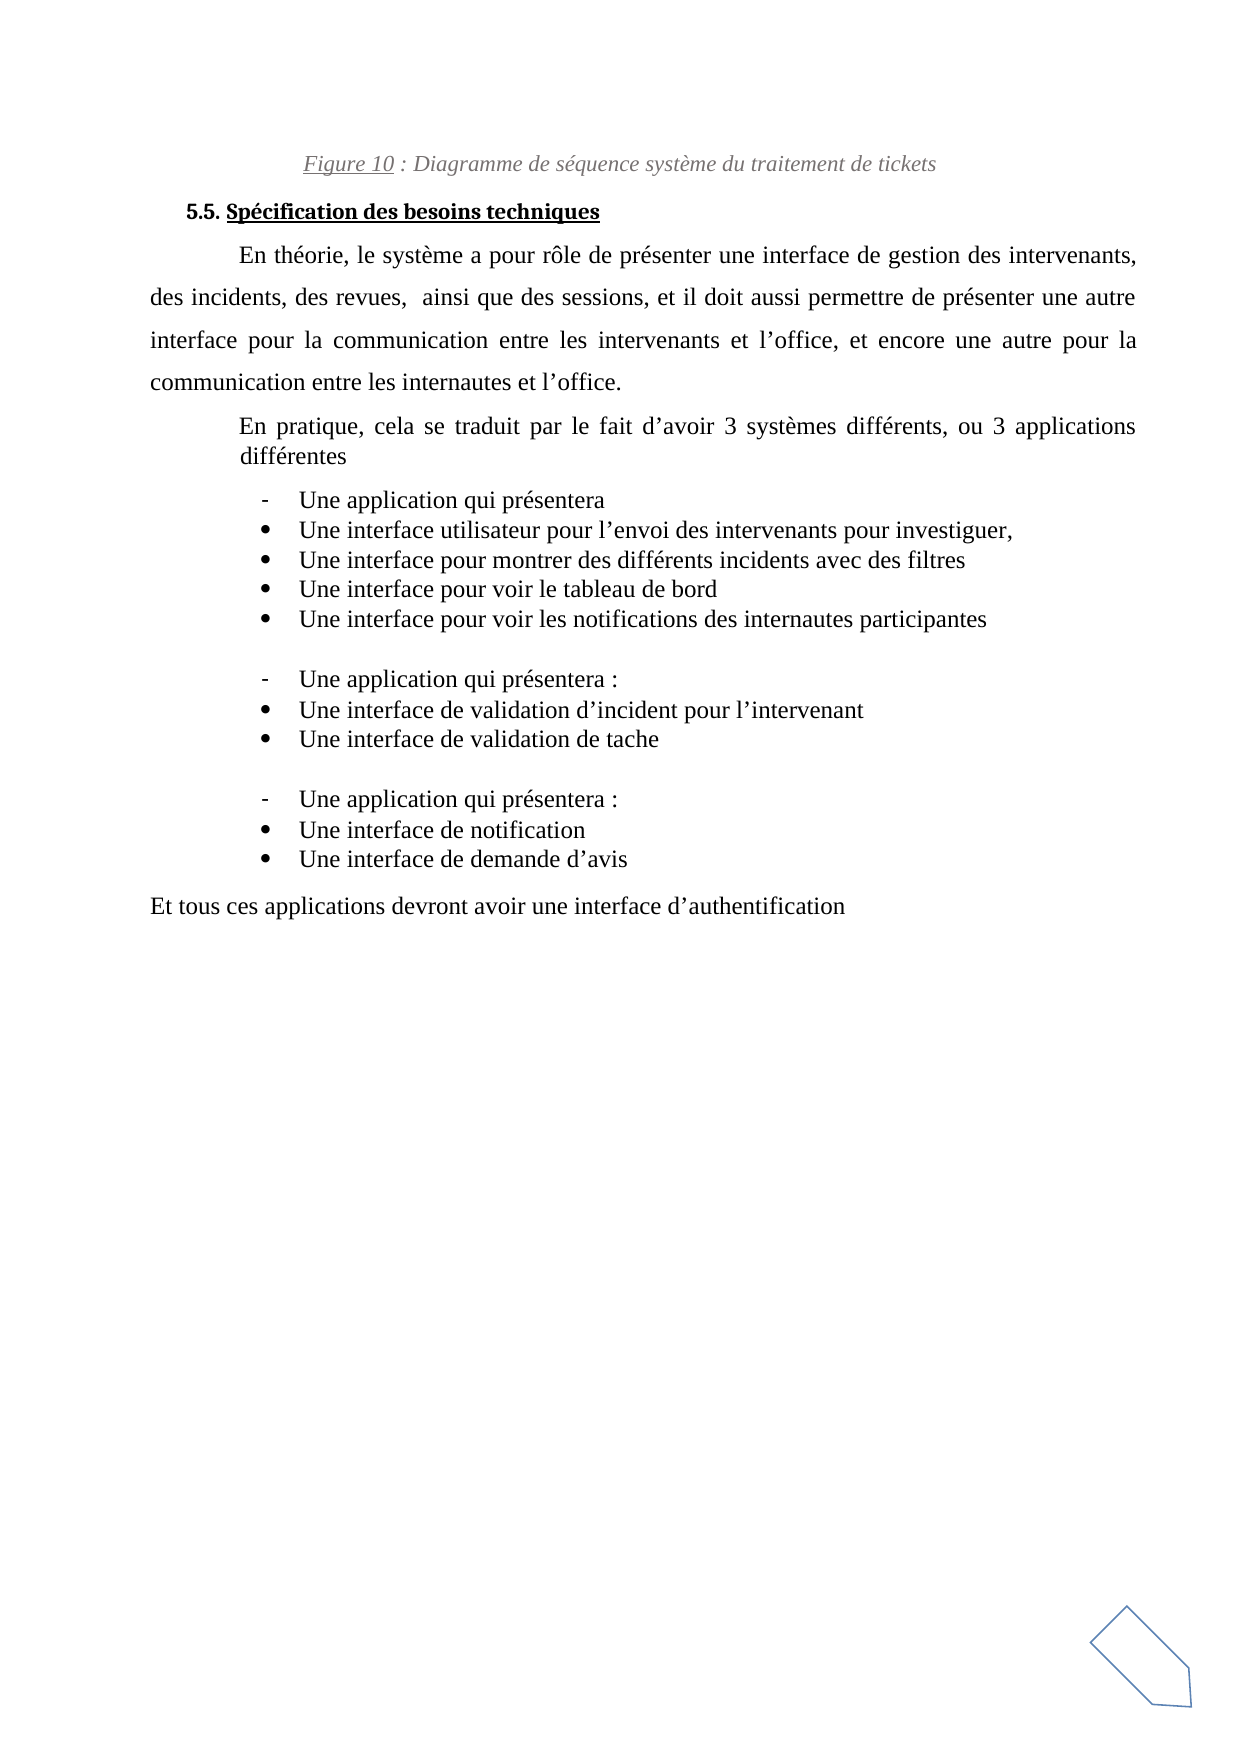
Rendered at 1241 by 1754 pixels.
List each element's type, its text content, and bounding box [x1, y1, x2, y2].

text En théorie, le système a pour rôle de présenter une interface de gestion des intervenants, des incidents, des revues, ainsi que des sessions, et il doit aussi permettre de présenter une autre interface pour la communication entre les intervenants et l’office, et encore une autre pour la communication entre les internautes et l’office. [150, 240, 1138, 396]
list Une interface de validation d’incident pour l’intervenant [261, 695, 1138, 723]
text Et tous ces applications devront avoir une interface d’authentification [150, 891, 1139, 920]
list Une interface de demande d’avis [261, 844, 1138, 873]
list Une interface de validation de tache [261, 724, 1138, 753]
list Une application qui présentera : [261, 783, 1138, 814]
list Une interface utilisateur pour l’envoi des intervenants pour investiguer, [261, 515, 1138, 544]
text Figure 10 : Diagramme de séquence système du traitement de tickets [192, 150, 1048, 176]
text En pratique, cela se traduit par le fait d’avoir 3 systèmes différents, ou 3 applications différentes [239, 411, 1138, 470]
list Une application qui présentera : [261, 663, 1138, 694]
list Une interface pour montrer des différents incidents avec des filtres [261, 545, 1138, 574]
list Une interface de notification [261, 815, 1138, 843]
subtitle 5.5. Spécification des besoins techniques [186, 199, 1139, 225]
list Une application qui présentera [261, 484, 1138, 514]
list Une interface pour voir les notifications des internautes participantes [261, 604, 1138, 633]
list Une interface pour voir le tableau de bord [261, 574, 1138, 603]
